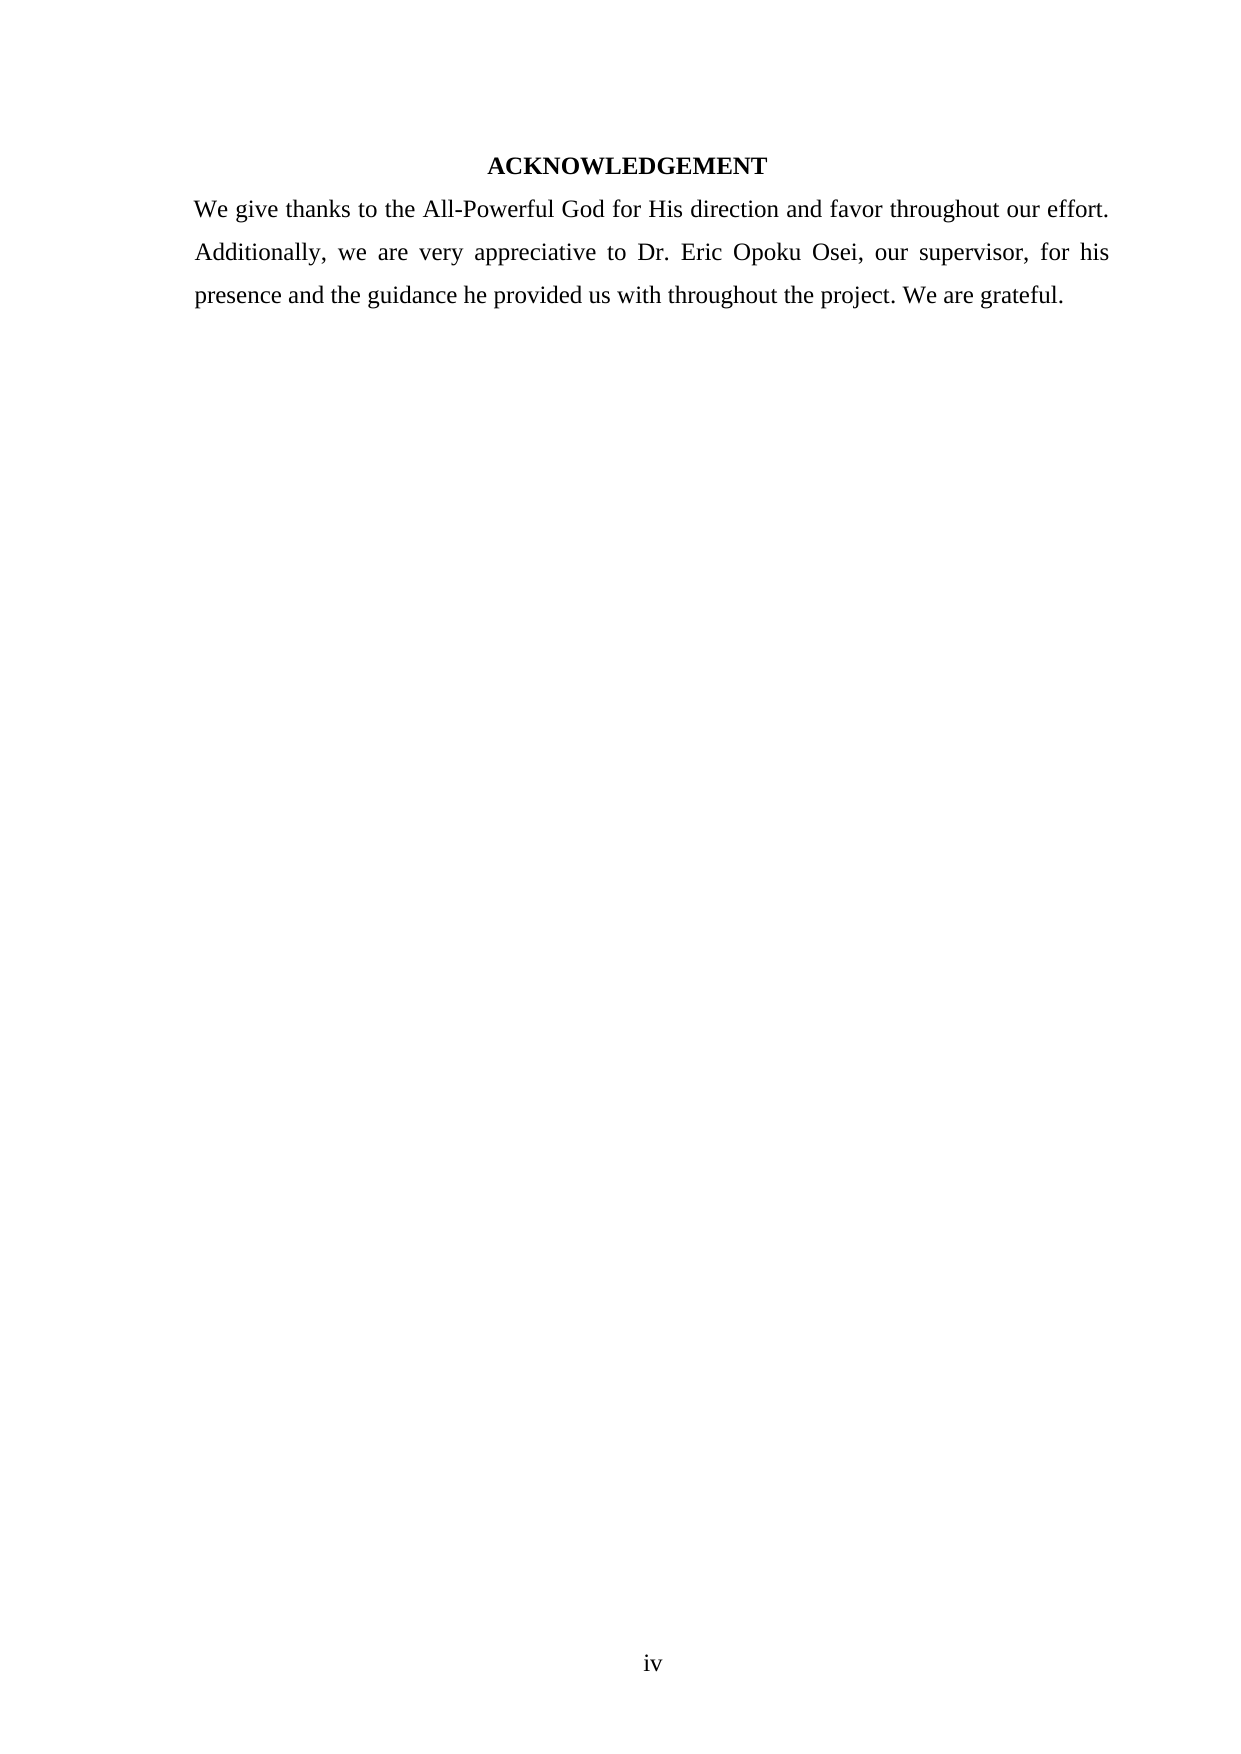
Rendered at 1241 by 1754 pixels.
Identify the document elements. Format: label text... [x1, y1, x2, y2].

text We give thanks to the All-Powerful God for His direction and favor throughout our effort. Additionally, we are very appreciative to Dr. Eric Opoku Osei, our supervisor, for his presence and the guidance he provided us with throughout the project. We are grateful. [193, 194, 1110, 309]
subtitle ACKNOWLEDGEMENT [165, 151, 1090, 180]
